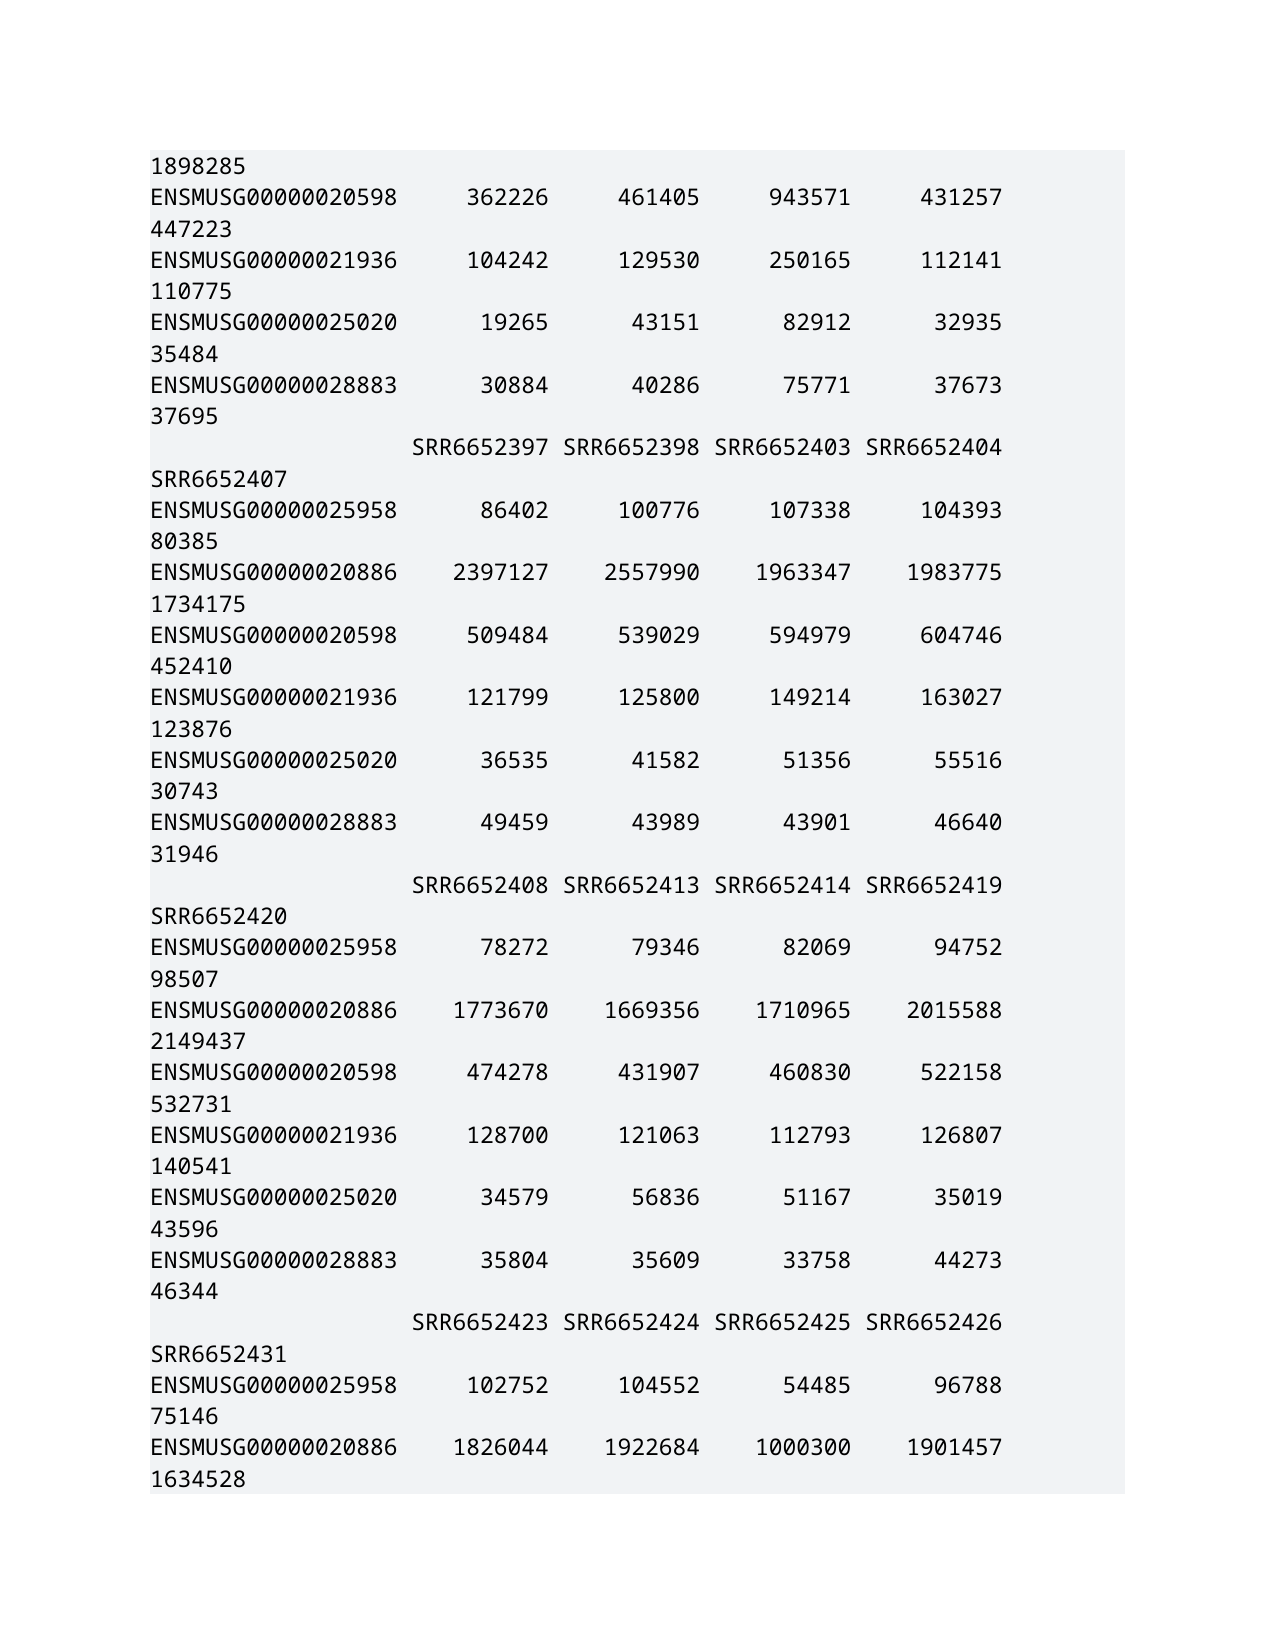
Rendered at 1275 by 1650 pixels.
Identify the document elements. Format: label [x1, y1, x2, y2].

text [150, 150, 1125, 1494]
